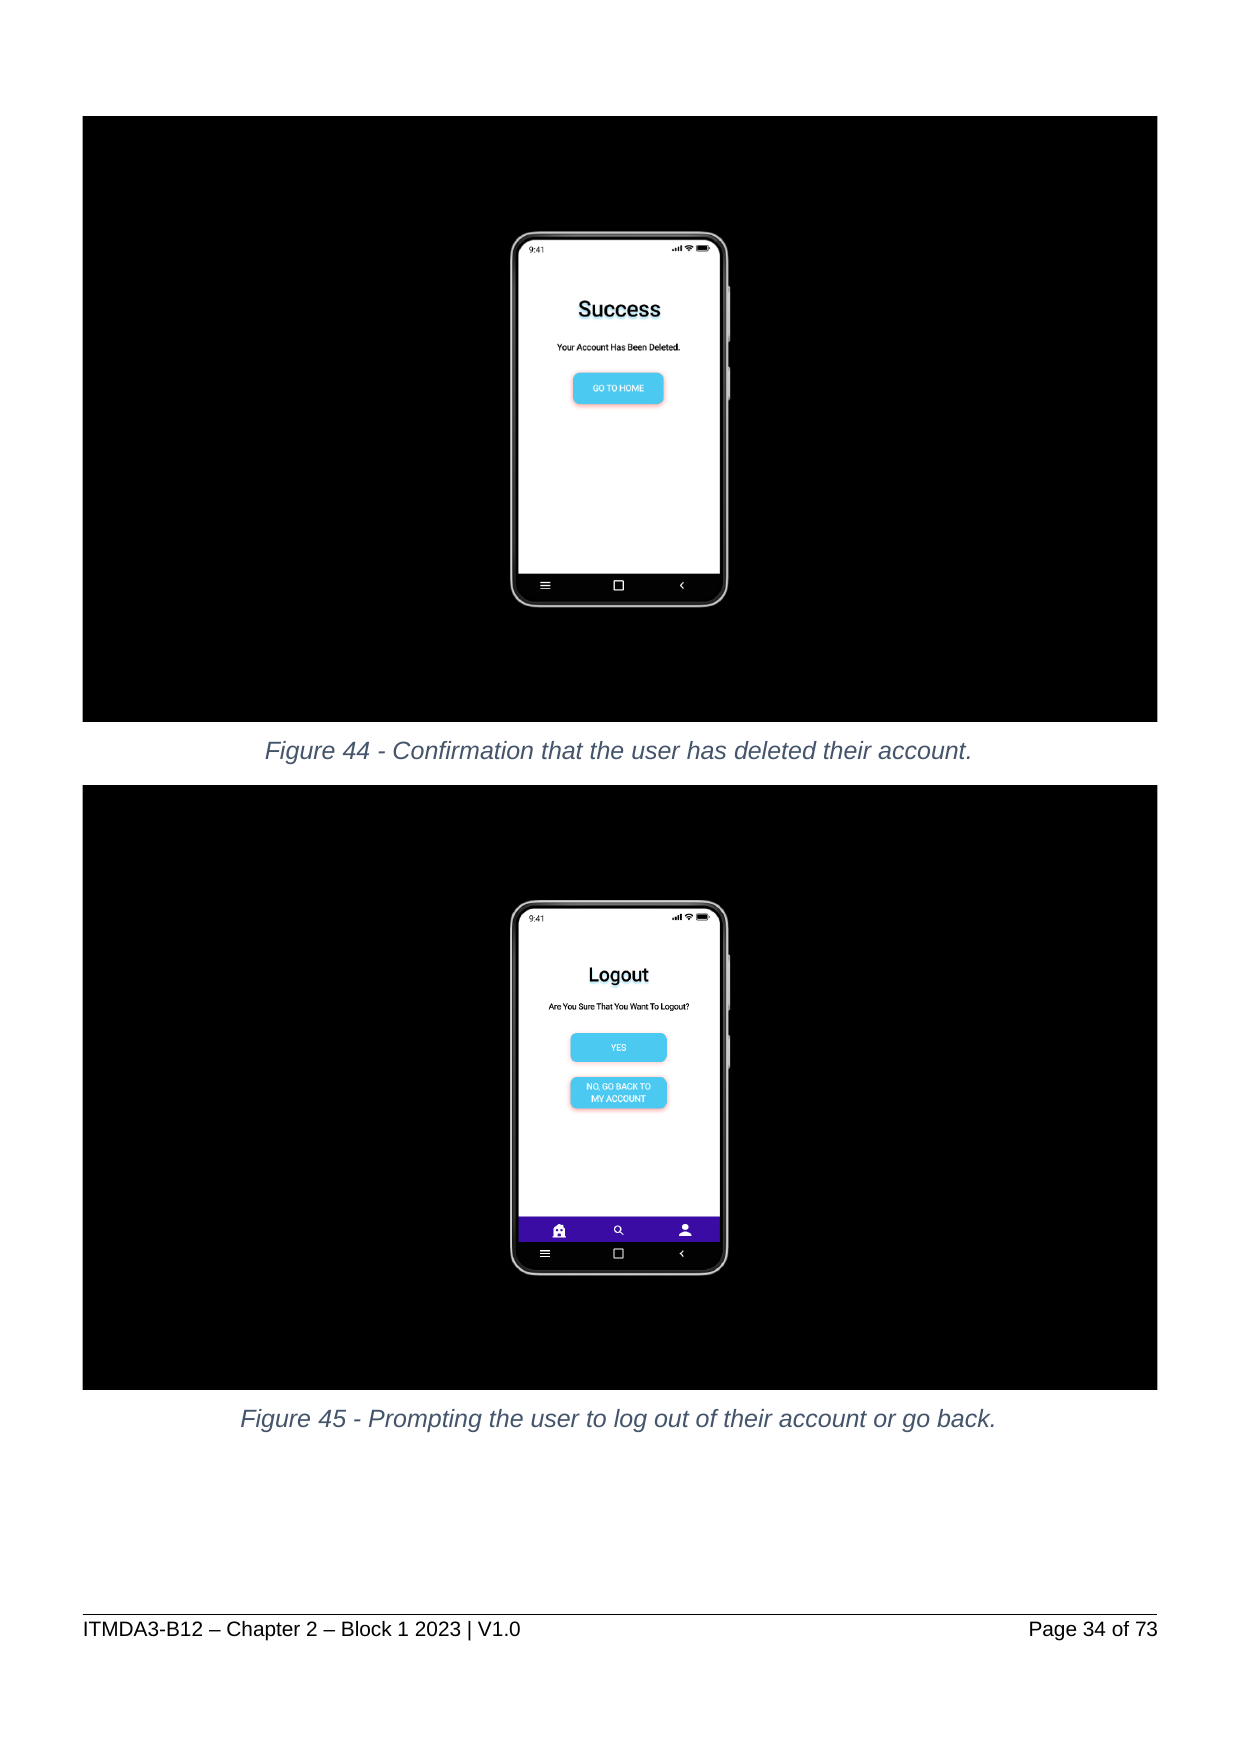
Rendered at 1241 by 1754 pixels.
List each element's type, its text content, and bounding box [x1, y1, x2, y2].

picture [82, 785, 1158, 1390]
picture [82, 116, 1158, 722]
text Figure 45 - Prompting the user to log out of their account or go back. [83, 1404, 1157, 1433]
text Figure 44 - Confirmation that the user has deleted their account. [83, 736, 1157, 764]
